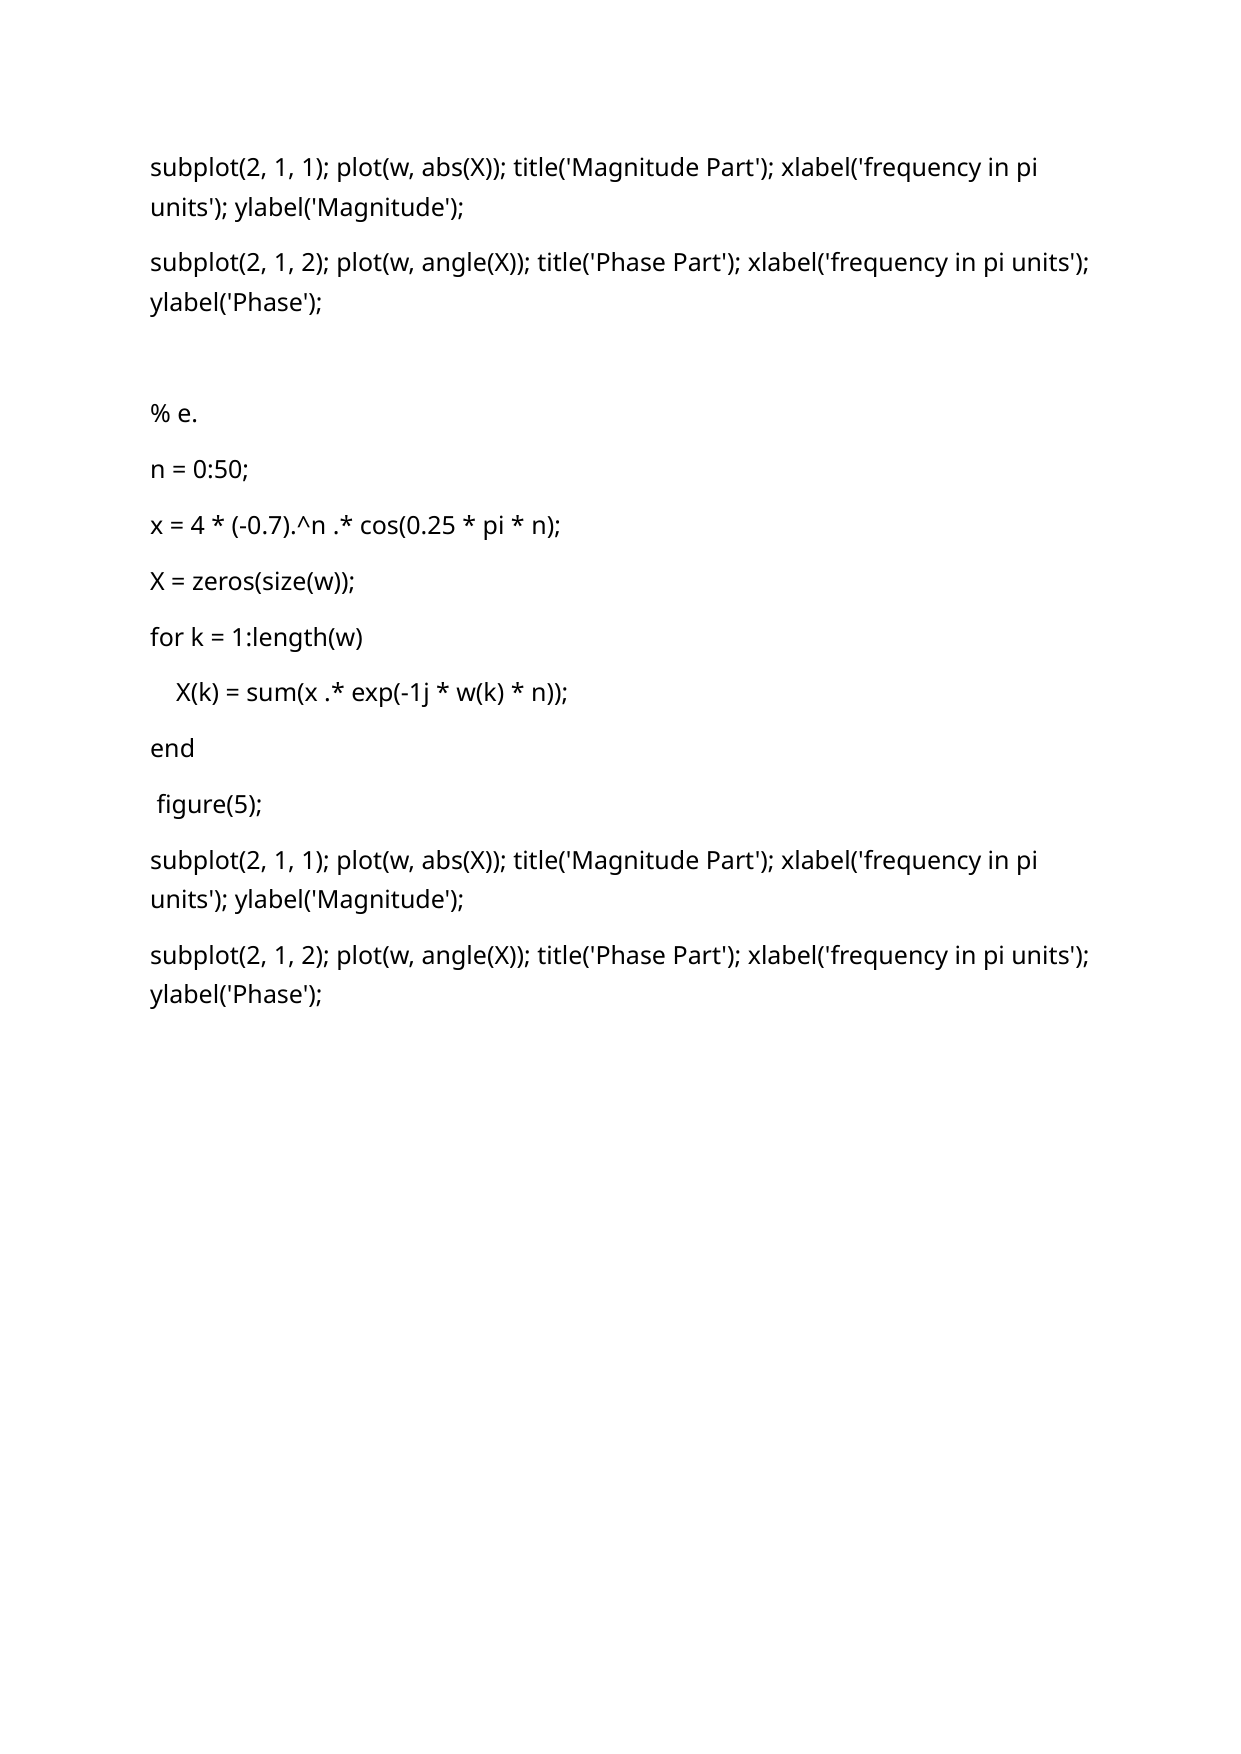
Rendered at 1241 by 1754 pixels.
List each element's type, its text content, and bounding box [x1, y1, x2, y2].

text n = 0:50; [150, 452, 1090, 486]
text end [150, 731, 1090, 765]
text subplot(2, 1, 1); plot(w, abs(X)); title('Magnitude Part'); xlabel('frequency in pi units'); ylabel('Magnitude'); [150, 842, 1090, 916]
text subplot(2, 1, 1); plot(w, abs(X)); title('Magnitude Part'); xlabel('frequency in pi units'); ylabel('Magnitude'); [150, 150, 1090, 223]
text % e. [150, 396, 1090, 430]
text for k = 1:length(w) [150, 619, 1090, 653]
text X = zeros(size(w)); [150, 563, 1090, 597]
text X(k) = sum(x .* exp(-1j * w(k) * n)); [150, 675, 1090, 709]
text figure(5); [150, 787, 1090, 821]
text x = 4 * (-0.7).^n .* cos(0.25 * pi * n); [150, 507, 1090, 542]
text subplot(2, 1, 2); plot(w, angle(X)); title('Phase Part'); xlabel('frequency in pi units'); ylabel('Phase'); [150, 937, 1090, 1011]
text subplot(2, 1, 2); plot(w, angle(X)); title('Phase Part'); xlabel('frequency in pi units'); ylabel('Phase'); [150, 245, 1090, 318]
